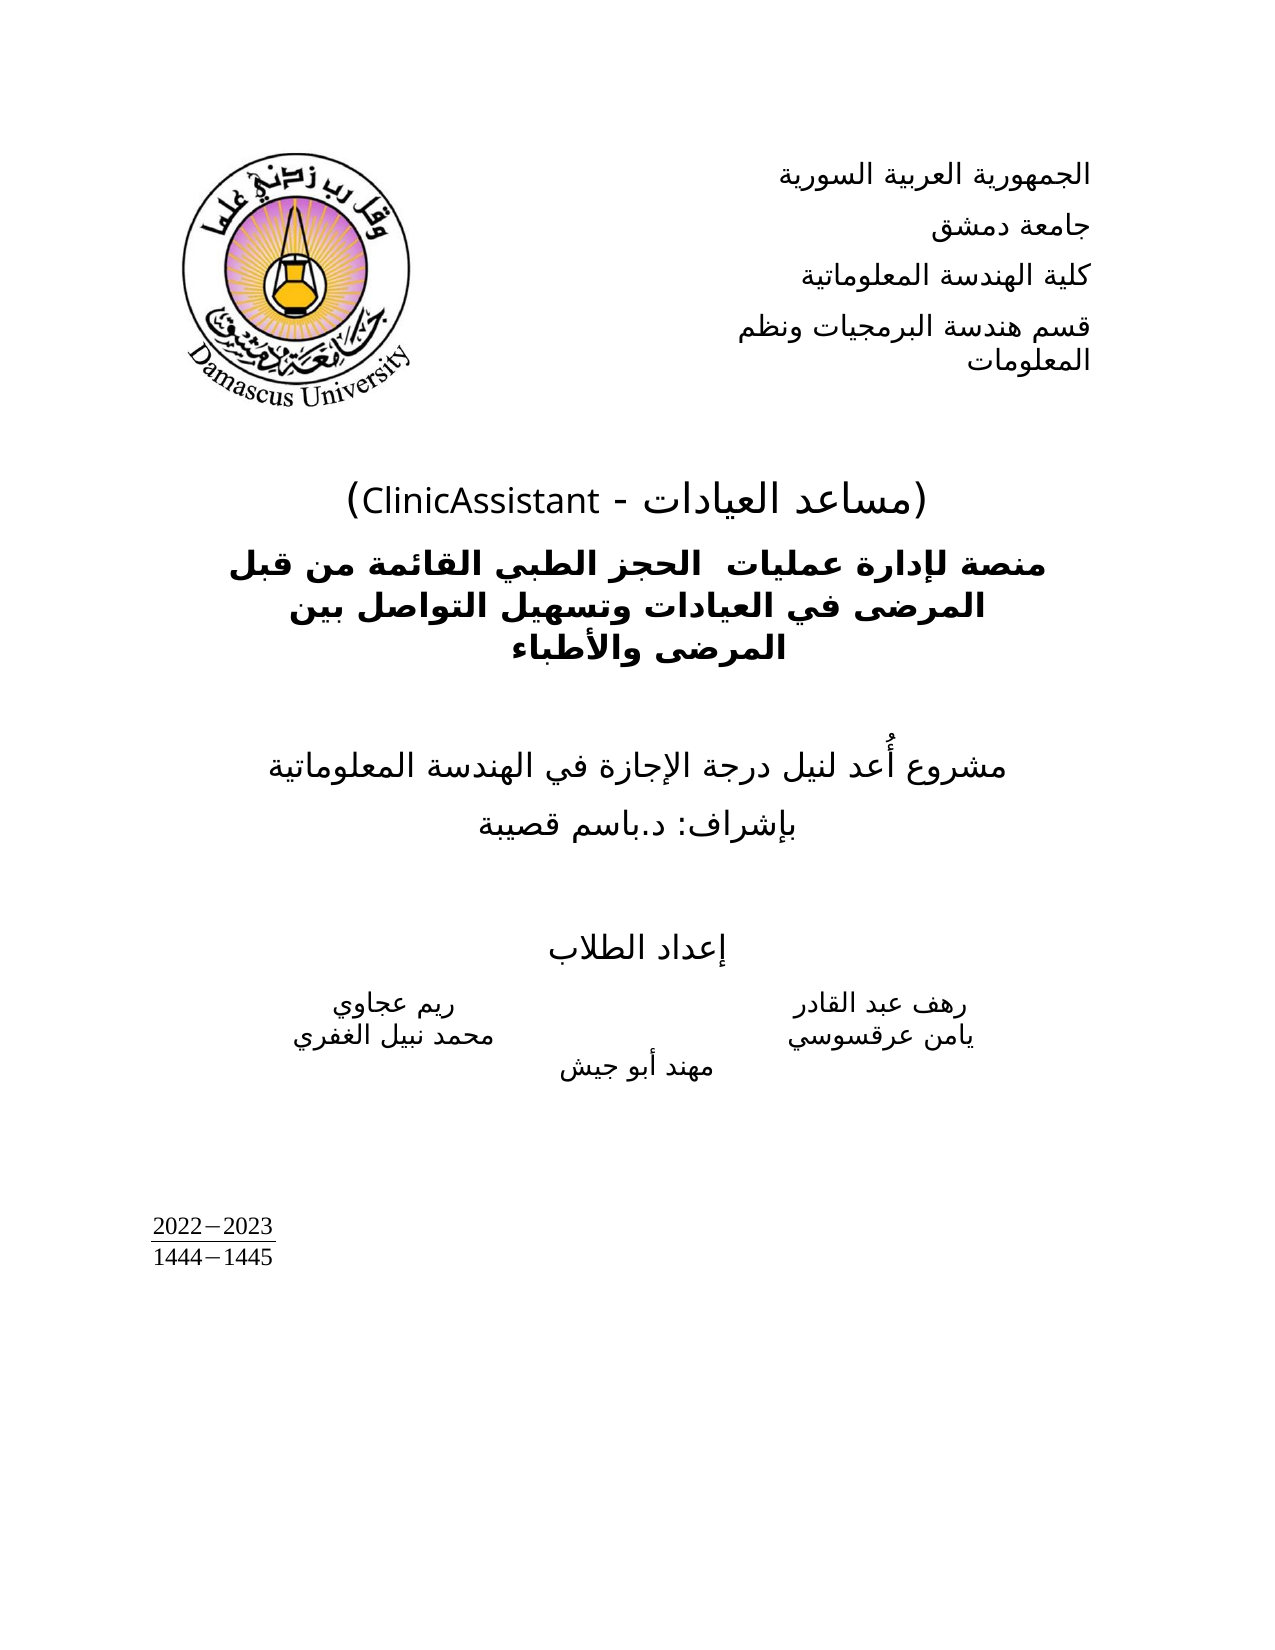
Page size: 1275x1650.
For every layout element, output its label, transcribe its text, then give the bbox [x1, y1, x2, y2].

table_header ريم عجاوي [150, 988, 637, 1019]
table_header رهف عبد القادر [637, 988, 1124, 1019]
table_cell مهند أبو جيش [150, 1051, 1124, 1106]
picture [150, 150, 441, 415]
text بإشراف: د.باسم قصيبة [150, 805, 1125, 843]
title (مساعد العيادات - ClinicAssistant) [150, 475, 1125, 524]
text مشروع أُعد لنيل درجة الإجازة في الهندسة المعلوماتية [150, 746, 1125, 785]
table_cell محمد نبيل الغفري [150, 1019, 637, 1051]
text منصة لإدارة عمليات الحجز الطبي القائمة من قبل المرضى في العيادات وتسهيل التواصل بين المرضى والأطباء [225, 544, 1050, 667]
table_cell يامن عرقسوسي [637, 1019, 1124, 1051]
text إعداد الطلاب [150, 929, 1125, 968]
